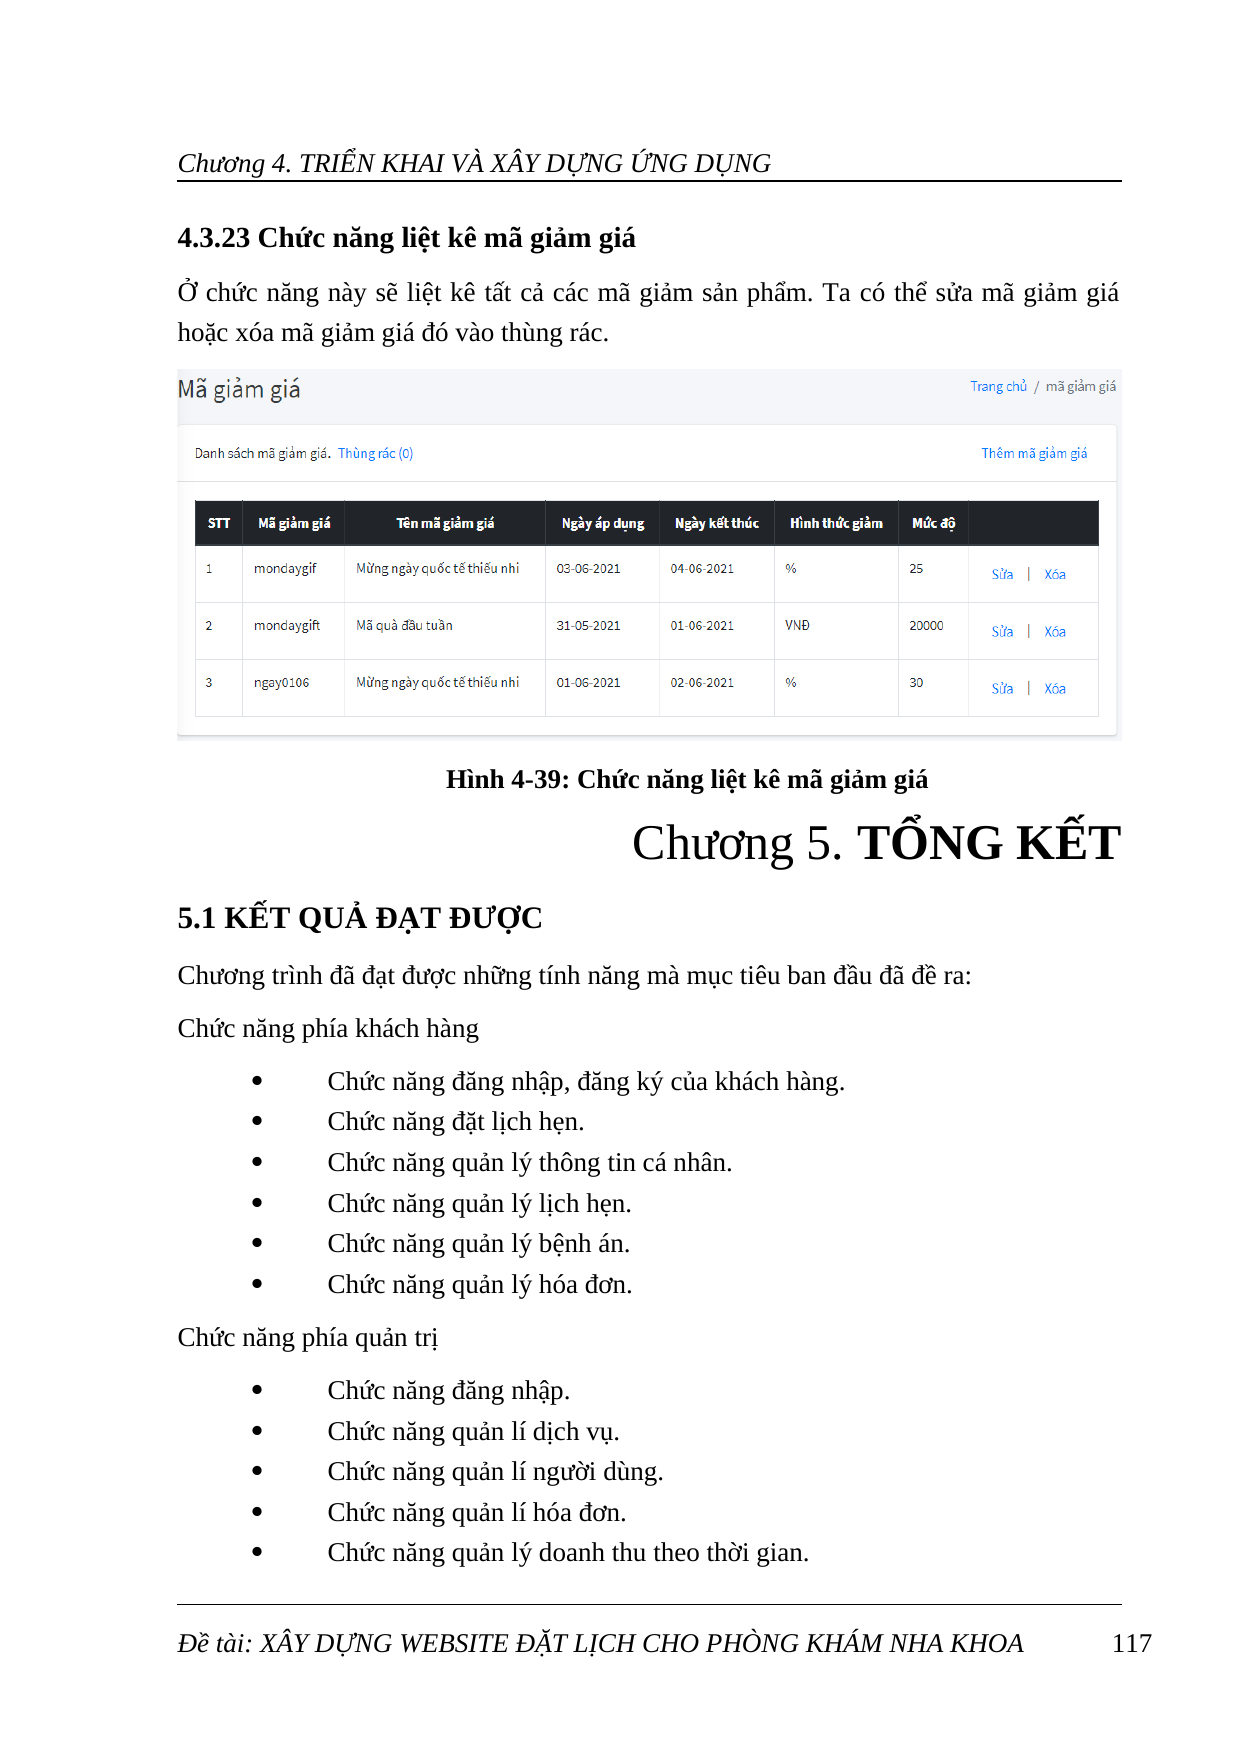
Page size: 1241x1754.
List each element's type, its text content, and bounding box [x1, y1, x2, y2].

list Chức năng quản lý hóa đơn. [252, 1268, 1122, 1299]
list Chức năng quản lý bệnh án. [252, 1227, 1122, 1258]
list Chức năng quản lí hóa đơn. [252, 1496, 1122, 1527]
text 4.3.23 Chức năng liệt kê mã giảm giá [177, 220, 1122, 253]
text 5.1 KẾT QUẢ ĐẠT ĐƯỢC [177, 900, 1122, 936]
text Chức năng phía khách hàng [177, 1012, 1122, 1043]
list Chức năng quản lý lịch hẹn. [252, 1187, 1122, 1218]
text Chương 5. TỔNG KẾT [552, 813, 1122, 870]
list Chức năng quản lí dịch vụ. [252, 1414, 1122, 1446]
list Chức năng quản lí người dùng. [252, 1455, 1122, 1486]
list Chức năng quản lý doanh thu theo thời gian. [252, 1536, 1122, 1568]
list Chức năng quản lý thông tin cá nhân. [252, 1146, 1122, 1177]
list Chức năng đăng nhập, đăng ký của khách hàng. [252, 1065, 1122, 1096]
text Ở chức năng này sẽ liệt kê tất cả các mã giảm sản phẩm. Ta có thể sửa mã giảm giá hoặc xóa mã giảm giá đó vào thùng rác. [177, 276, 1122, 347]
list Chức năng đăng nhập. [252, 1374, 1122, 1405]
list Chức năng đặt lịch hẹn. [252, 1105, 1122, 1137]
picture [177, 369, 1123, 741]
text Chương trình đã đạt được những tính năng mà mục tiêu ban đầu đã đề ra: [177, 959, 1122, 990]
text Chức năng phía quản trị [177, 1321, 1122, 1352]
